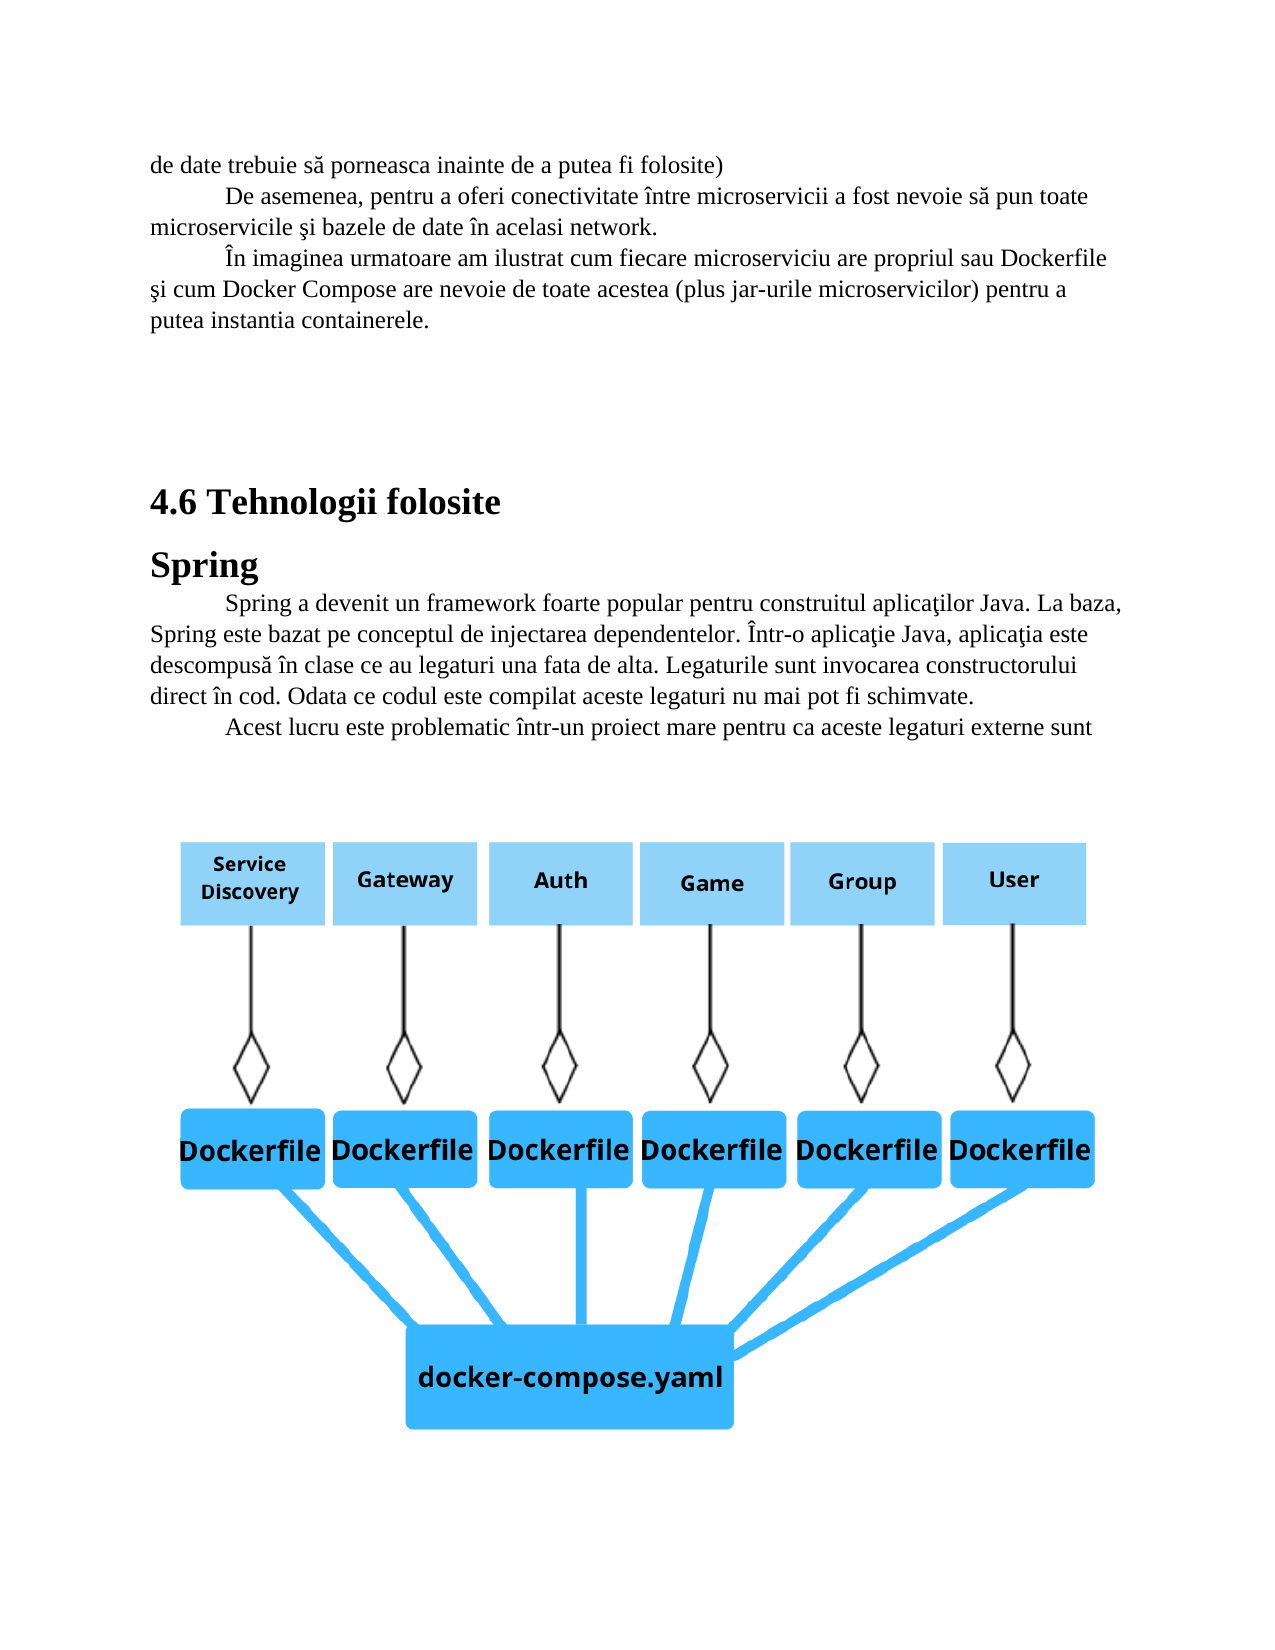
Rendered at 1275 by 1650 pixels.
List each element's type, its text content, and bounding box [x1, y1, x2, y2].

picture [151, 768, 1122, 1497]
text Spring Spring a devenit un framework foarte popular pentru construitul aplicaţilor Java. La baza, Spring este bazat pe conceptul de injectarea dependentelor. Într-o aplicaţie Java, aplicaţia este descompusă în clase ce au legaturi una fata de alta. Legaturile sunt invocarea constructorului direct în cod. Odata ce codul este compilat aceste legaturi nu mai pot fi schimvate. Acest lucru este problematic într-un proiect mare pentru ca aceste legaturi externe sunt fragile şi o modificare poate impacta restul codului. Un framework pentru injectarea dependentelor, ca şi Spring usureaza gestionarea aplicaţilor mari externalizand relatia dintre [150, 543, 1125, 741]
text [150, 150, 1125, 334]
text 4.6 Tehnologii folosite [150, 479, 1125, 522]
